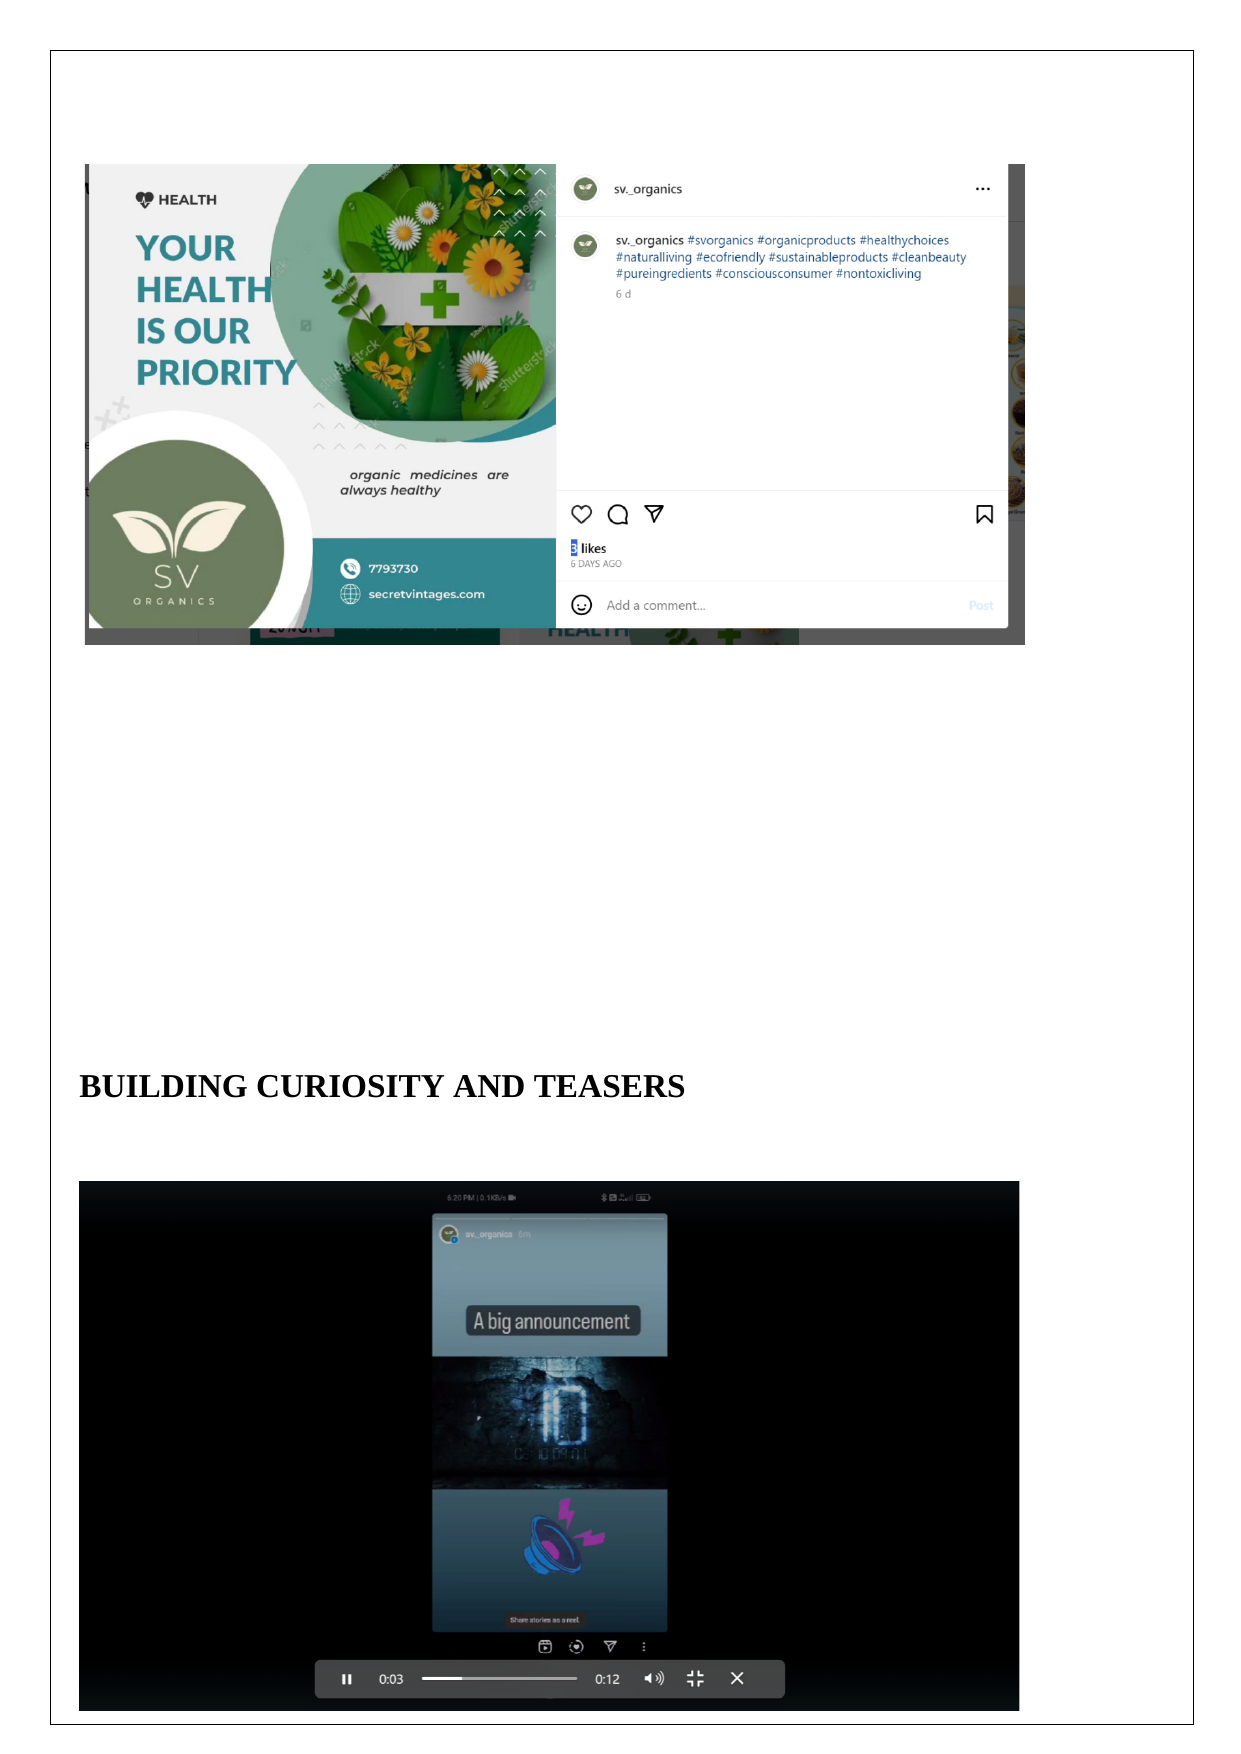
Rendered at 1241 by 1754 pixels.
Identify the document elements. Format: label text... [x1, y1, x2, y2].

picture [79, 1181, 1020, 1711]
text BUILDING CURIOSITY AND TEASERS [79, 1066, 1193, 1104]
picture [84, 164, 1025, 645]
